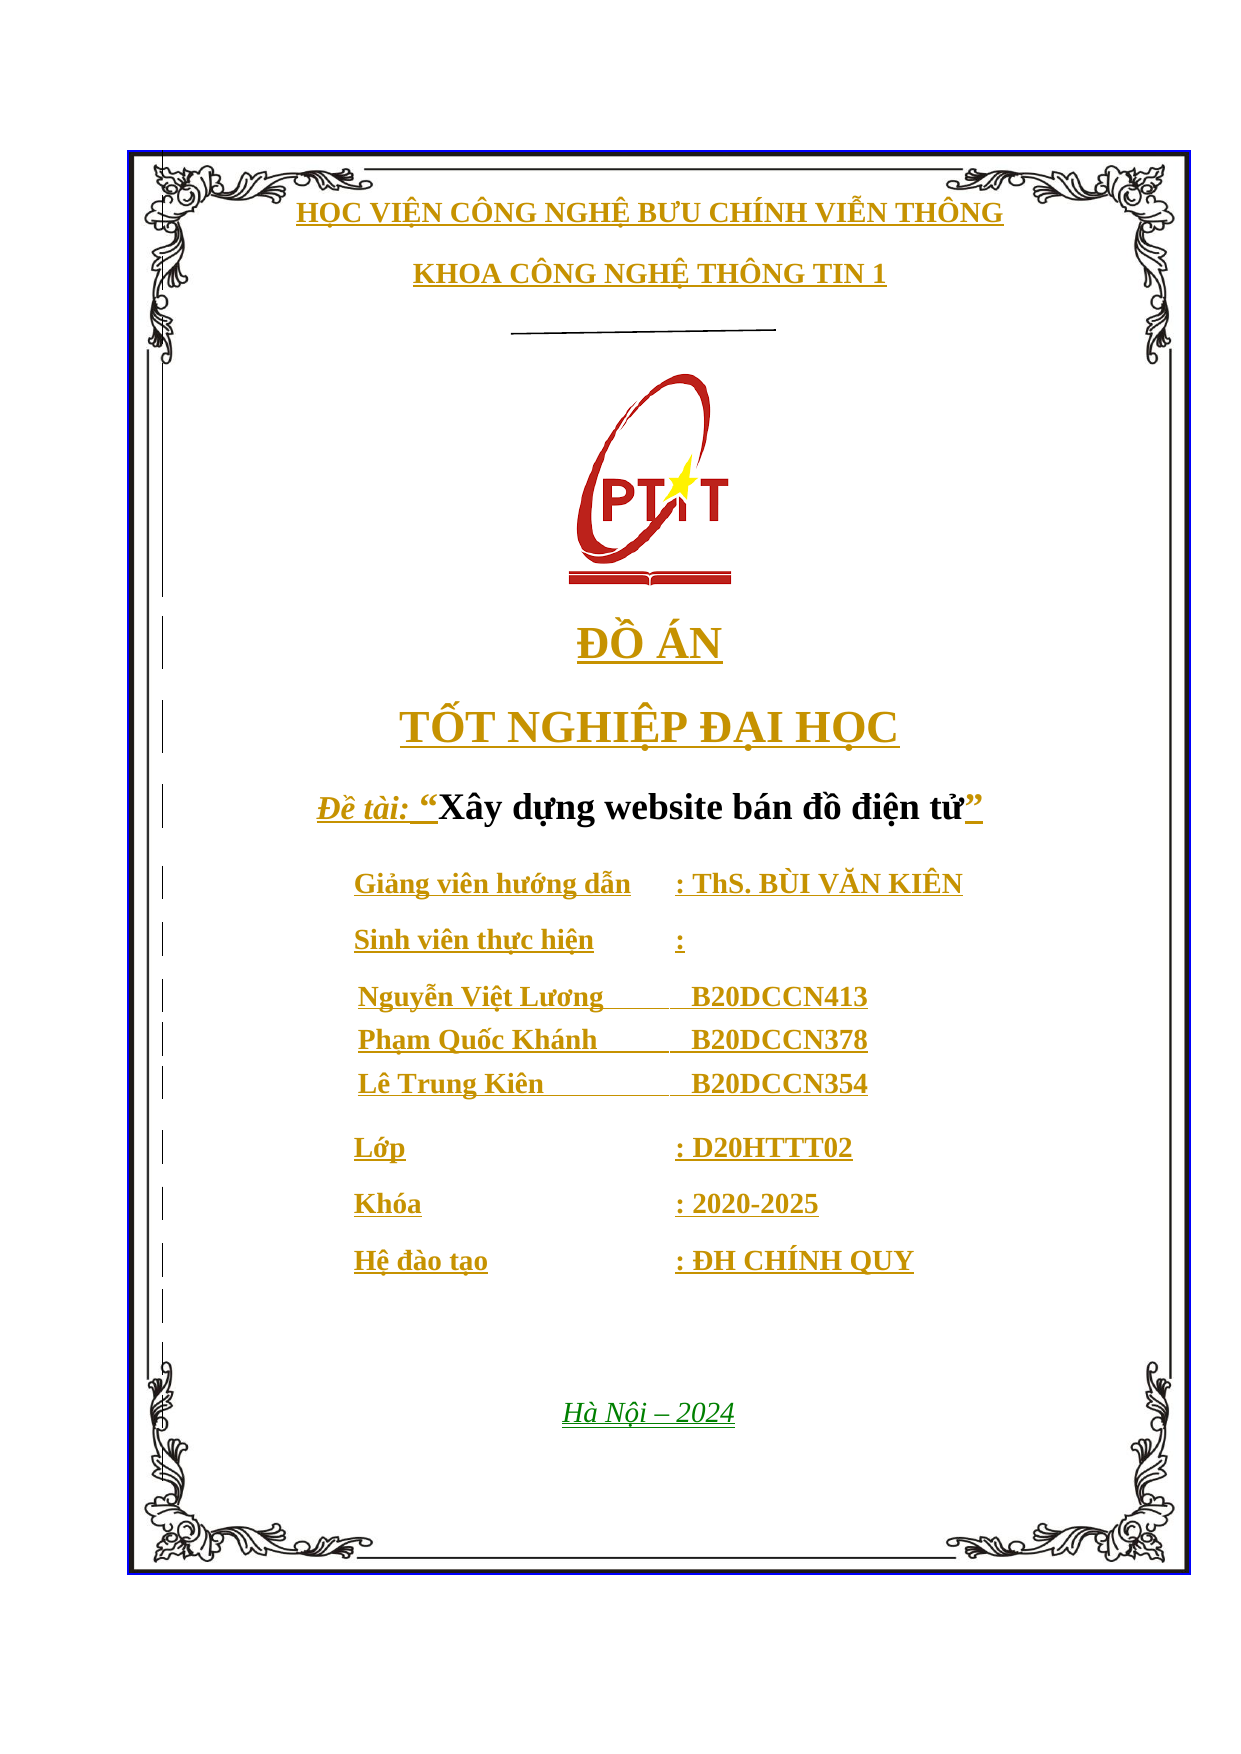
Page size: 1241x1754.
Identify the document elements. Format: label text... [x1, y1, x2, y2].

text Xây dựng website bán đồ điện tử [177, 784, 1122, 827]
picture [129, 152, 1189, 1573]
